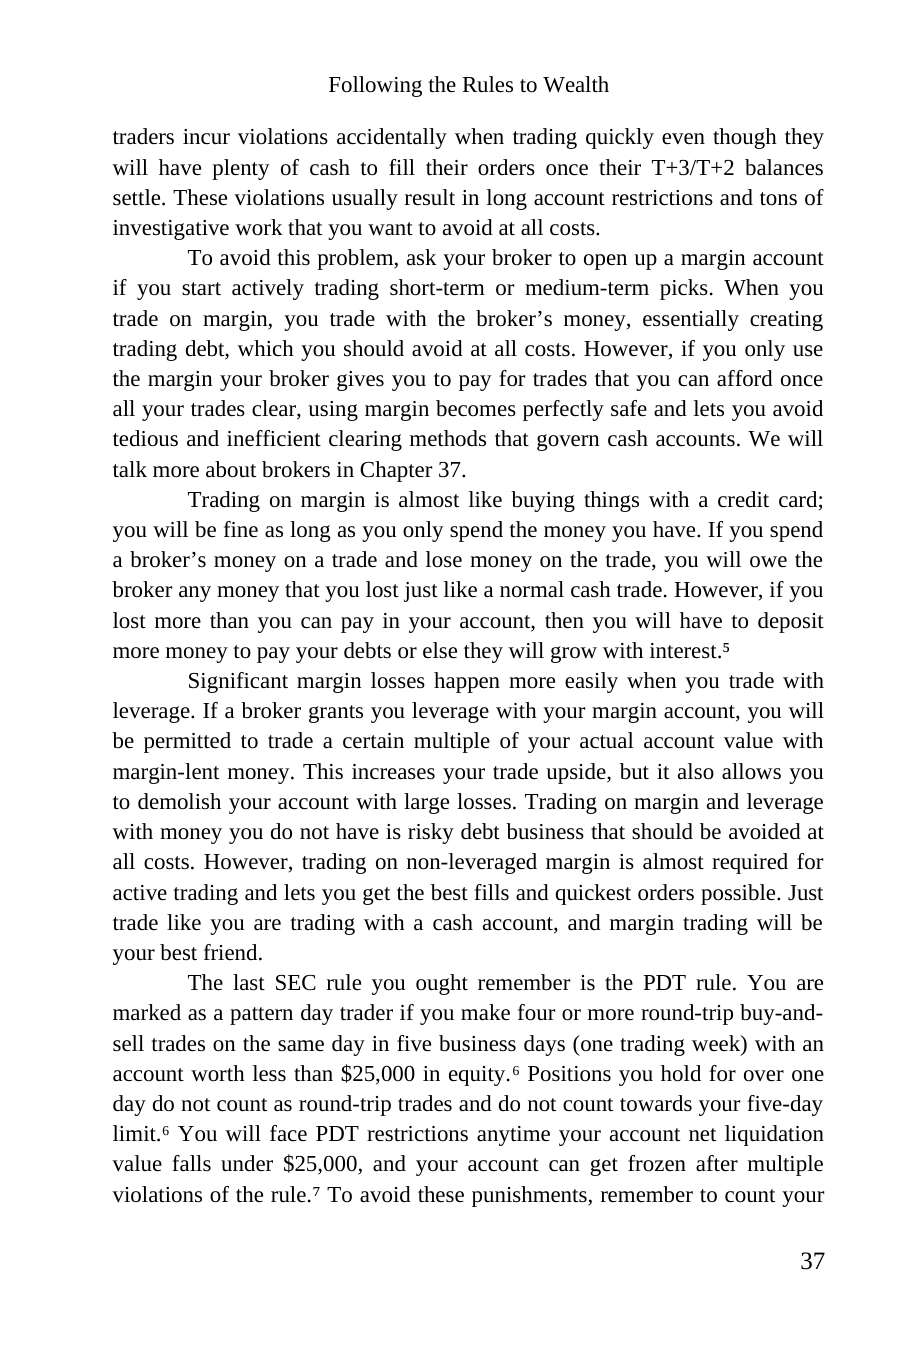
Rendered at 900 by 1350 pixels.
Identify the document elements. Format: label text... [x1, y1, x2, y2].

text Significant margin losses happen more easily when you trade with leverage. If a broker grants you leverage with your margin account, you will be permitted to trade a certain multiple of your actual account value with margin-lent money. This increases your trade upside, but it also allows you to demolish your account with large losses. Trading on margin and leverage with money you do not have is risky debt business that should be avoided at all costs. However, trading on non-leveraged margin is almost required for active trading and lets you get the best fills and quickest orders possible. Just trade like you are trading with a cash account, and margin trading will be your best friend. [112, 667, 825, 965]
text Trading on margin is almost like buying things with a credit card; you will be fine as long as you only spend the money you have. If you spend a broker’s money on a trade and lose money on the trade, you will owe the broker any money that you lost just like a normal cash trade. However, if you lost more than you can pay in your account, then you will have to deposit more money to pay your debts or else they will grow with interest.⁵ [112, 486, 825, 663]
text To avoid this problem, ask your broker to open up a margin account if you start actively trading short-term or medium-term picks. When you trade on margin, you trade with the broker’s money, essentially creating trading debt, which you should avoid at all costs. However, if you only use the margin your broker gives you to pay for trades that you can afford once all your trades clear, using margin becomes perfectly safe and lets you avoid tedious and inefficient clearing methods that govern cash accounts. We will talk more about brokers in Chapter 37. [112, 244, 825, 482]
